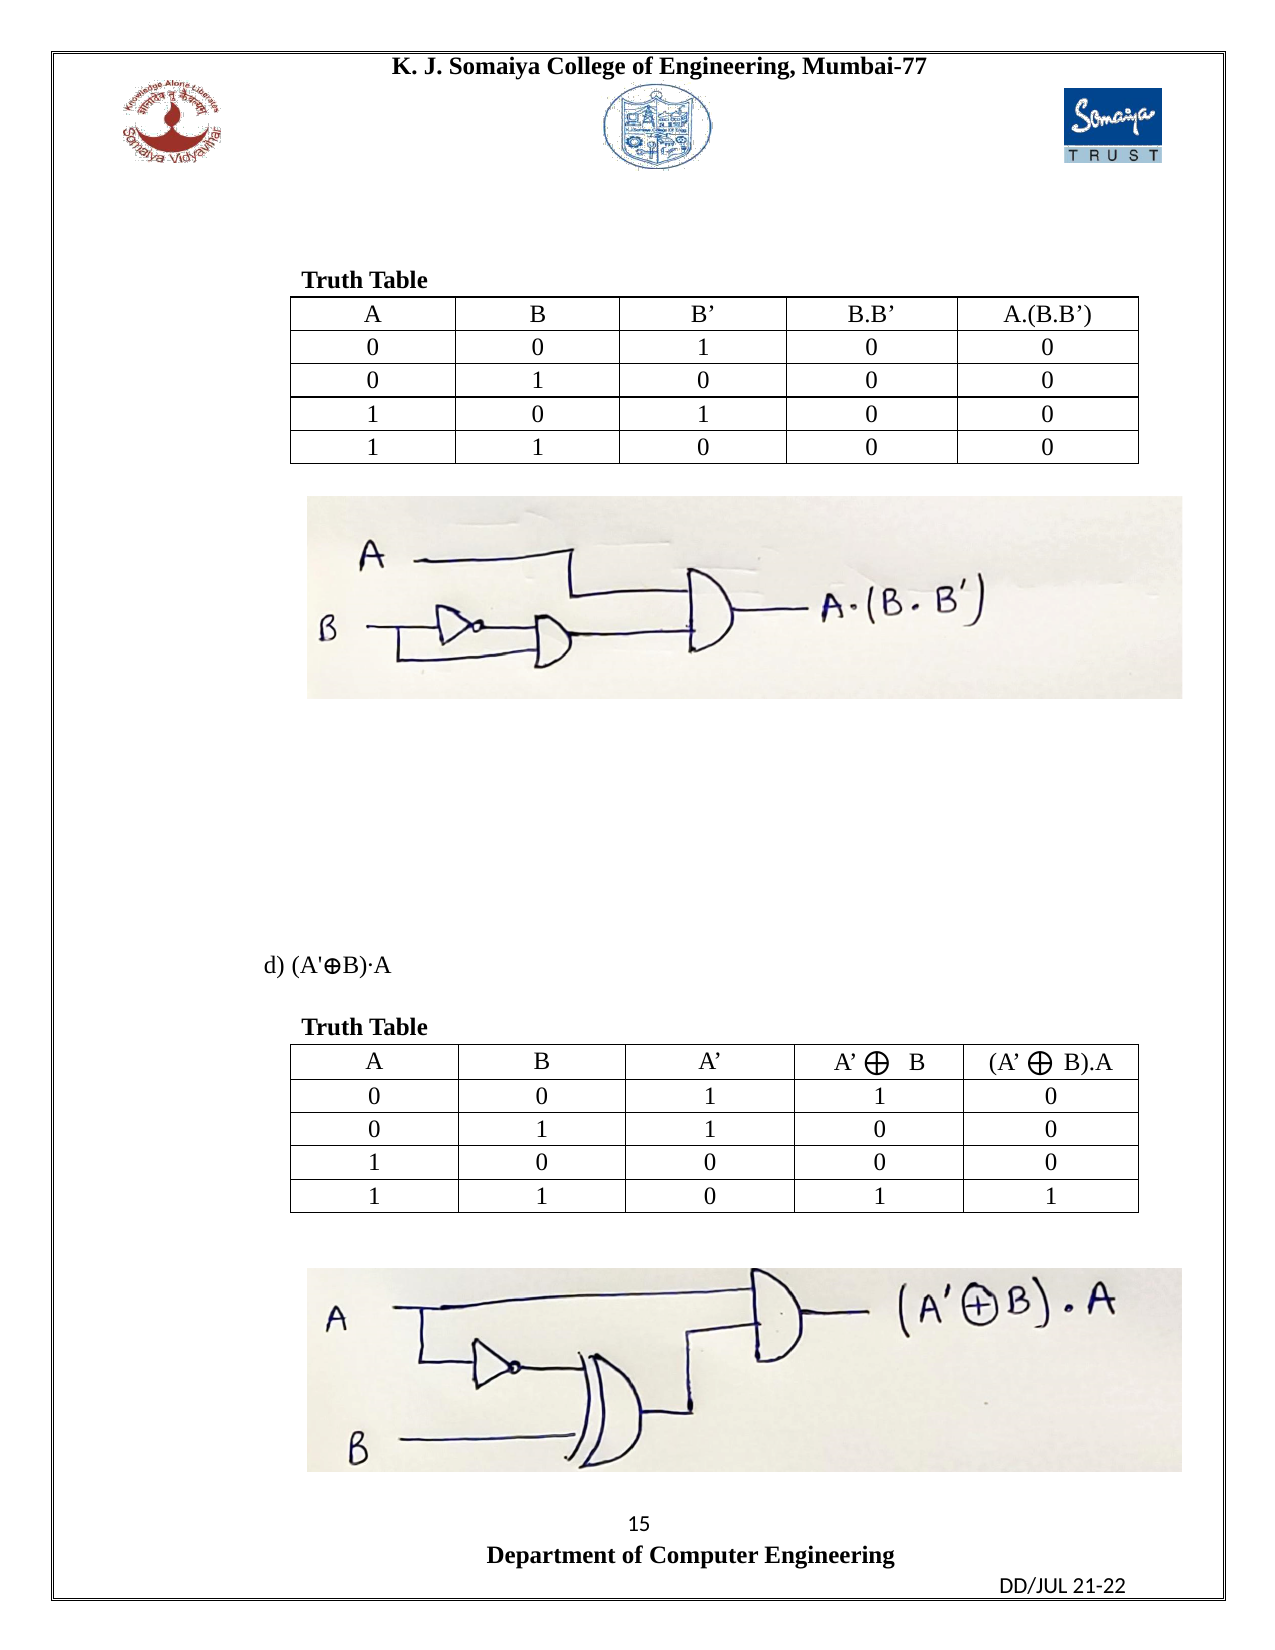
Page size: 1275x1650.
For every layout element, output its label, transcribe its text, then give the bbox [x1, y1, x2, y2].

subtitle Truth Table [301, 265, 1182, 294]
table_cell 0 [291, 331, 455, 363]
table_cell 0 [787, 398, 957, 430]
table_cell 0 [456, 331, 619, 363]
table_header A [291, 1045, 458, 1078]
table_cell 0 [620, 364, 786, 396]
subtitle Truth Table [301, 1012, 1182, 1041]
table_cell 1 [291, 398, 455, 430]
table_cell 1 [459, 1113, 625, 1145]
table_cell 0 [958, 398, 1138, 430]
text d) (A'⊕B)∙A [263, 949, 1128, 979]
table_header A.(B.B’) [958, 298, 1138, 330]
table_cell 0 [291, 1113, 458, 1145]
table_header A’ [626, 1045, 794, 1078]
table_cell 1 [456, 364, 619, 396]
table_cell 1 [456, 431, 619, 463]
table_cell 0 [795, 1113, 963, 1145]
table_cell 0 [787, 364, 957, 396]
table_cell 0 [459, 1146, 625, 1178]
table_cell 0 [958, 331, 1138, 363]
table_cell 0 [291, 364, 455, 396]
table_cell 0 [626, 1180, 794, 1212]
table_cell 1 [626, 1080, 794, 1112]
picture [123, 80, 221, 163]
table_header B [459, 1045, 625, 1078]
table_cell 1 [626, 1113, 794, 1145]
table_header (A’ ⨁ B).A [964, 1045, 1138, 1078]
table_cell 0 [787, 331, 957, 363]
picture [306, 495, 1183, 699]
table_cell 1 [291, 1180, 458, 1212]
table_header B [456, 298, 619, 330]
table_cell 0 [795, 1146, 963, 1178]
picture [1064, 88, 1162, 163]
table_cell 1 [291, 431, 455, 463]
table_cell 0 [958, 431, 1138, 463]
table_cell 0 [626, 1146, 794, 1178]
table_cell 0 [291, 1080, 458, 1112]
table_cell 0 [787, 431, 957, 463]
table_cell 1 [620, 398, 786, 430]
table_cell 1 [620, 331, 786, 363]
table_cell 0 [456, 398, 619, 430]
table_cell 1 [795, 1180, 963, 1212]
table_header A [291, 298, 455, 330]
table_cell 0 [964, 1080, 1138, 1112]
table_cell 0 [958, 364, 1138, 396]
table_cell 1 [459, 1180, 625, 1212]
table_header B’ [620, 298, 786, 330]
table_cell 0 [459, 1080, 625, 1112]
table_cell 0 [964, 1146, 1138, 1178]
picture [601, 80, 719, 171]
table_header A’ ⨁ B [795, 1045, 963, 1078]
table_cell 1 [964, 1180, 1138, 1212]
table_cell 0 [620, 431, 786, 463]
table_cell 1 [795, 1080, 963, 1112]
picture [306, 1267, 1182, 1472]
table_cell 1 [291, 1146, 458, 1178]
table_header B.B’ [787, 298, 957, 330]
table_cell 0 [964, 1113, 1138, 1145]
